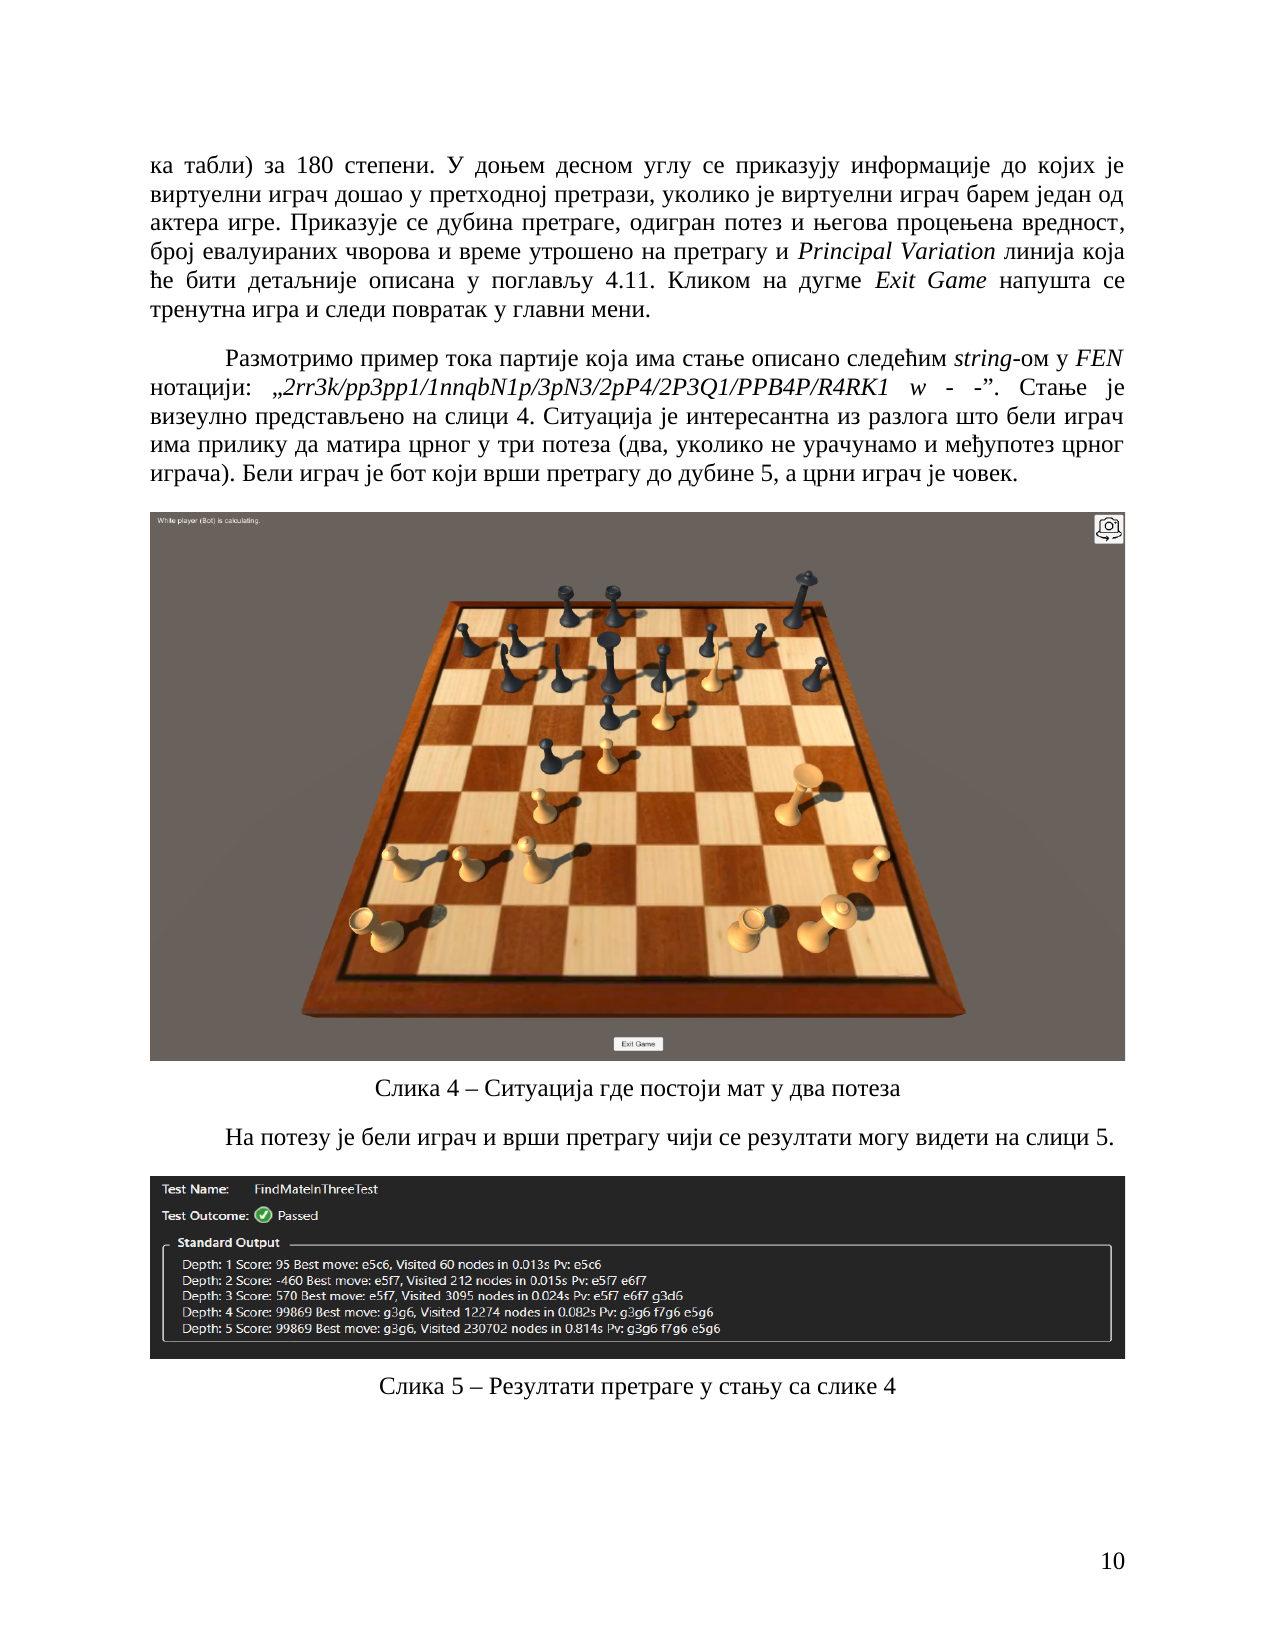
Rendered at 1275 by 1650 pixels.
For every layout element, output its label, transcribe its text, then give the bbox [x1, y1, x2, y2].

text На потезу је бели играч и врши претрагу чији се резултати могу видети на слици 5. [150, 1122, 1125, 1151]
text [150, 150, 1125, 322]
picture [150, 1176, 1125, 1359]
text Слика 4 – Ситуација где постоји мат у два потеза [75, 1073, 1125, 1102]
text Слика 5 – Резултати претраге у стању са слике 4 [75, 1371, 1125, 1400]
picture [150, 512, 1125, 1061]
text Размотримо пример тока партије која има стање описанo следећим string-ом у FEN нотацији: „2rr3k/pp3pp1/1nnqbN1p/3pN3/2pP4/2P3Q1/PPB4P/R4RK1 w - -”. Стање је визеулно представљено на слици 4. Ситуација је интересантна из разлога што бели играч има прилику да матира црног у три потеза (два, уколико не урачунамо и међупотез црног играча). Бели играч је бот који врши претрагу до дубине 5, а црни играч је човек. [150, 343, 1125, 487]
